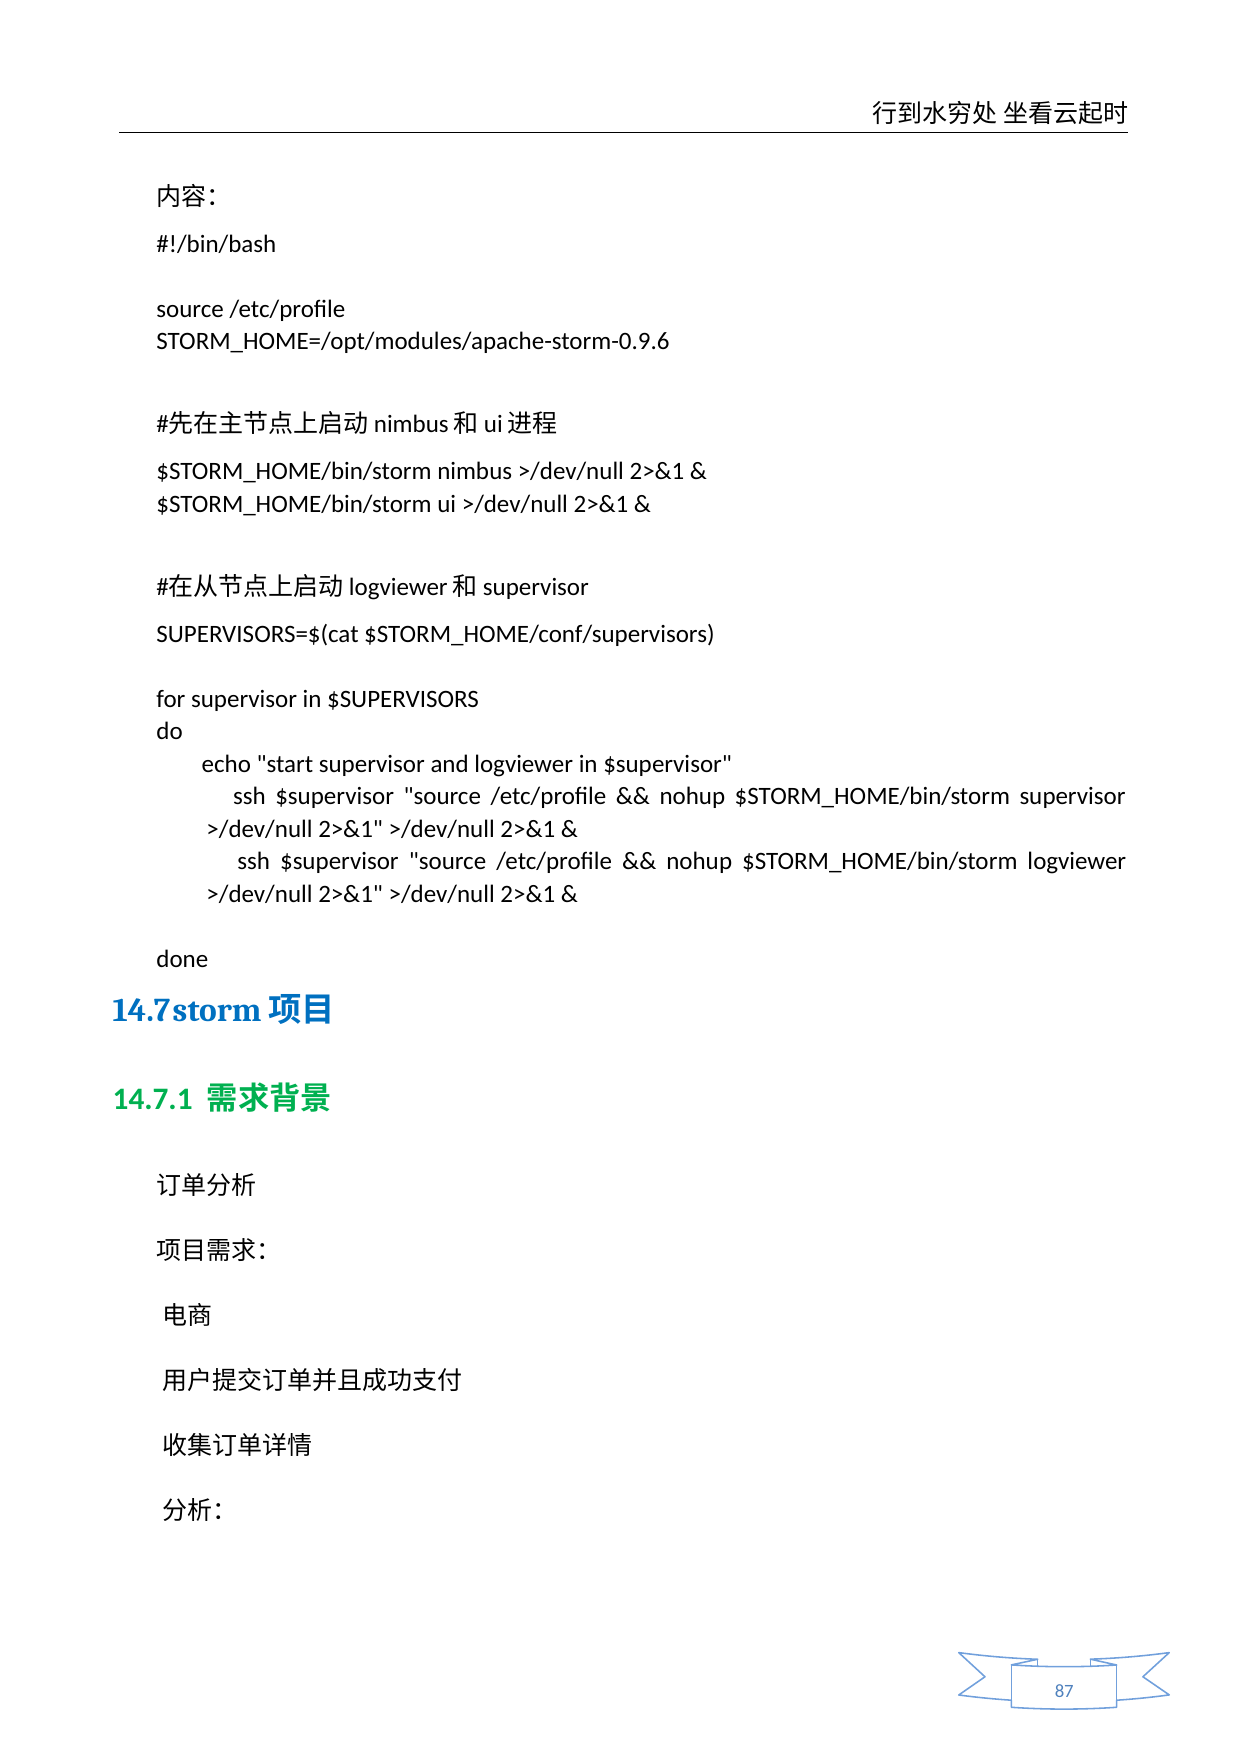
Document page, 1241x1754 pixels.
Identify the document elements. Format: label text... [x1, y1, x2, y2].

text ssh $supervisor "source /etc/profile && nohup $STORM_HOME/bin/storm supervisor >/dev/null 2>&1" >/dev/null 2>&1 & [156, 779, 1128, 844]
text #!/bin/bash [156, 227, 1128, 259]
text 收集订单详情 [156, 1411, 1128, 1476]
subtitle 需求背景 [112, 1063, 1128, 1128]
text #先在主节点上启动nimbus和ui进程 [156, 389, 1128, 454]
text 电商 [156, 1281, 1128, 1346]
text done [156, 942, 1128, 974]
text for supervisor in $SUPERVISORS [156, 682, 1128, 714]
text 内容： [156, 162, 1128, 227]
subtitle storm项目 [112, 974, 1128, 1039]
text 用户提交订单并且成功支付 [156, 1346, 1128, 1411]
text SUPERVISORS=$(cat $STORM_HOME/conf/supervisors) [156, 617, 1128, 649]
text ssh $supervisor "source /etc/profile && nohup $STORM_HOME/bin/storm logviewer >/dev/null 2>&1" >/dev/null 2>&1 & [156, 844, 1128, 909]
text 项目需求： [156, 1216, 1128, 1281]
text do [156, 714, 1128, 747]
text 分析： [156, 1476, 1128, 1541]
text echo "start supervisor and logviewer in $supervisor" [156, 747, 1128, 779]
text source /etc/profile [156, 292, 1128, 324]
text $STORM_HOME/bin/storm nimbus >/dev/null 2>&1 & [156, 454, 1128, 487]
text 订单分析 [156, 1151, 1128, 1216]
text STORM_HOME=/opt/modules/apache-storm-0.9.6 [156, 324, 1128, 357]
text $STORM_HOME/bin/storm ui >/dev/null 2>&1 & [156, 487, 1128, 519]
text #在从节点上启动logviewer和supervisor [156, 552, 1128, 617]
